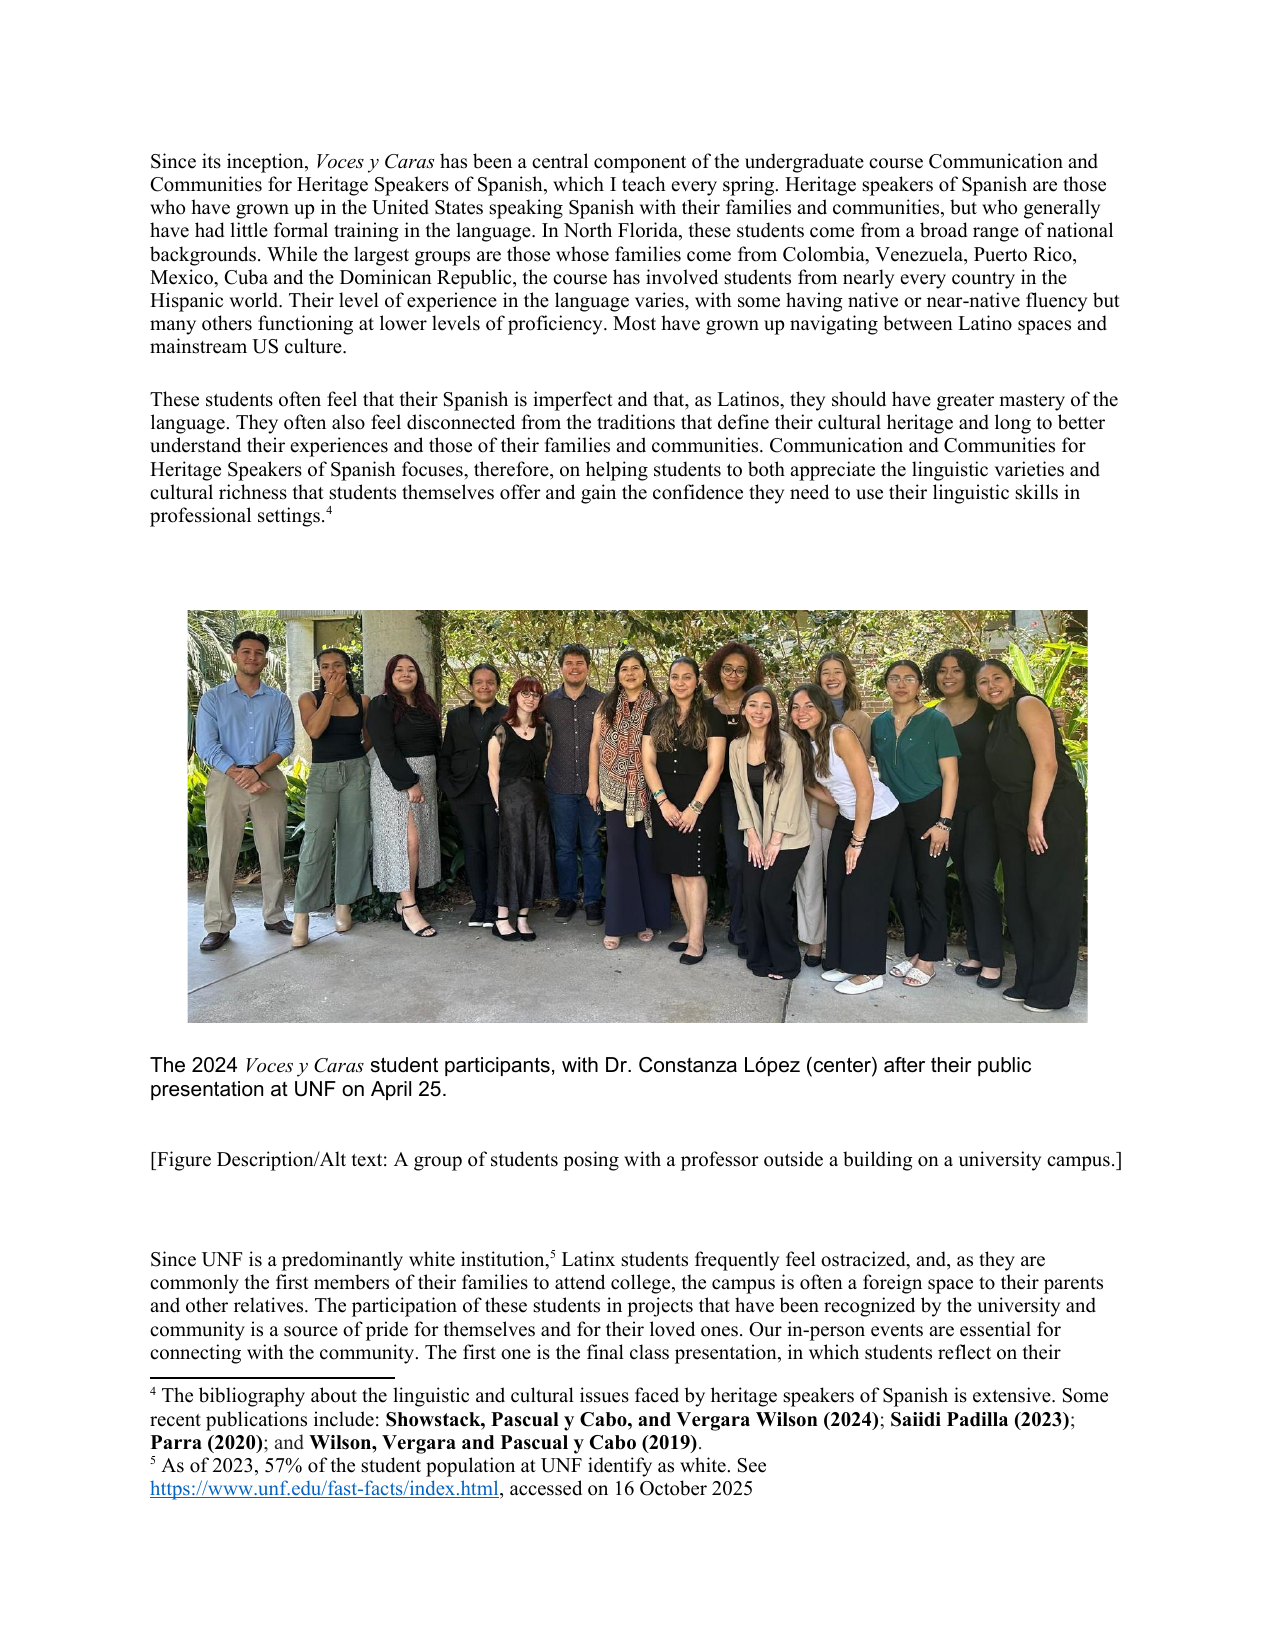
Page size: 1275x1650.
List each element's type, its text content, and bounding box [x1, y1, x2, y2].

text These students often feel that their Spanish is imperfect and that, as Latinos, they should have greater mastery of the language. They often also feel disconnected from the traditions that define their cultural heritage and long to better understand their experiences and those of their families and communities. Communication and Communities for Heritage Speakers of Spanish focuses, therefore, on helping students to both appreciate the linguistic varieties and cultural richness that students themselves offer and gain the confidence they need to use their linguistic skills in professional settings. [150, 388, 1125, 527]
picture [187, 610, 1088, 1023]
text [Figure Description/Alt text: A group of students posing with a professor outside a building on a university campus.] [150, 1148, 1125, 1171]
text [150, 1248, 1125, 1364]
text Since its inception, Voces y Caras has been a central component of the undergraduate course Communication and Communities for Heritage Speakers of Spanish, which I teach every spring. Heritage speakers of Spanish are those who have grown up in the United States speaking Spanish with their families and communities, but who generally have had little formal training in the language. In North Florida, these students come from a broad range of national backgrounds. While the largest groups are those whose families come from Colombia, Venezuela, Puerto Rico, Mexico, Cuba and the Dominican Republic, the course has involved students from nearly every country in the Hispanic world. Their level of experience in the language varies, with some having native or near-native fluency but many others functioning at lower levels of proficiency. Most have grown up navigating between Latino spaces and mainstream US culture. [150, 150, 1125, 358]
text The 2024 Voces y Caras student participants, with Dr. Constanza López (center) after their public presentation at UNF on April 25. [150, 1052, 1125, 1101]
